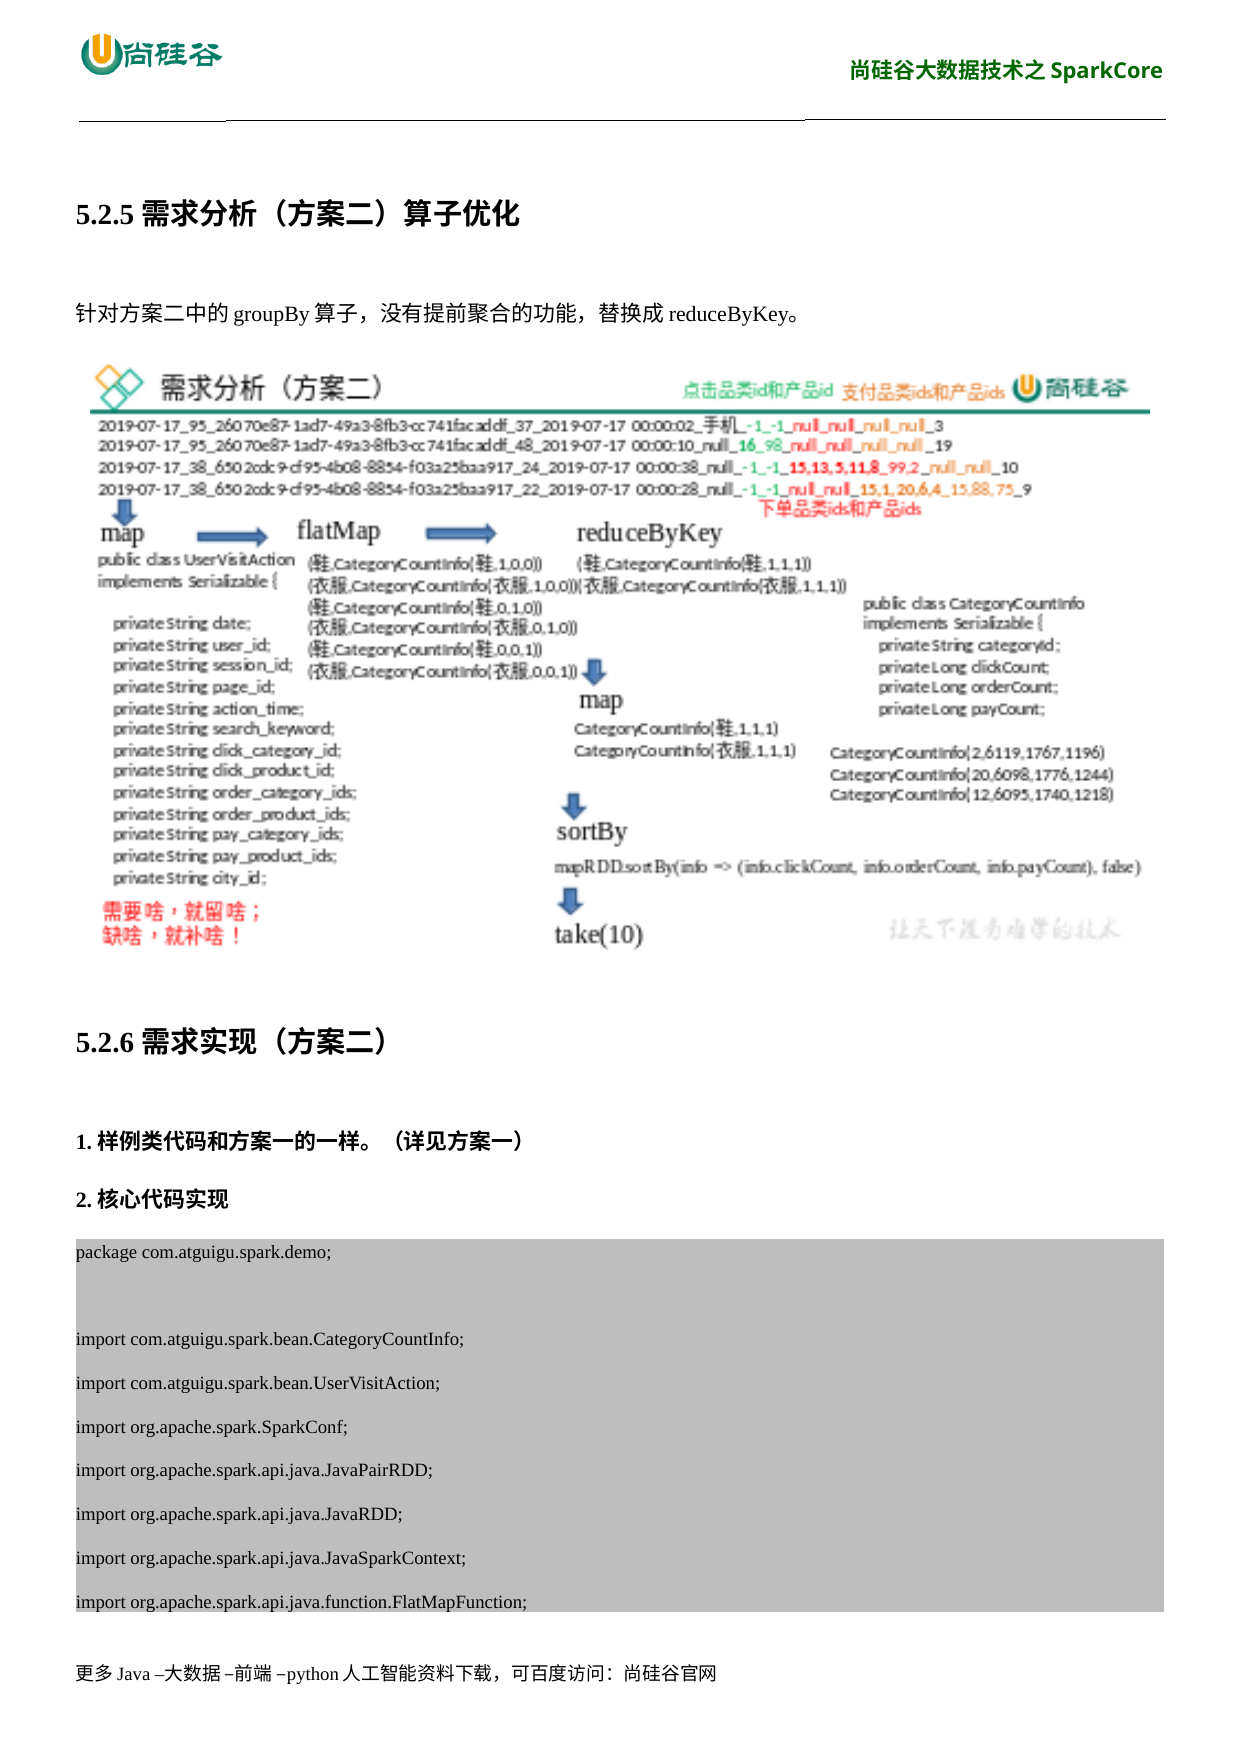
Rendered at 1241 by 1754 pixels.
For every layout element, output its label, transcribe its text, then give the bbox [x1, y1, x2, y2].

text import org.apache.spark.SparkConf; [76, 1414, 1164, 1437]
text import org.apache.spark.api.java.JavaRDD; [76, 1502, 1164, 1525]
text 5.2.6 需求实现（方案二） [76, 1007, 1164, 1072]
text import org.apache.spark.api.java.JavaSparkContext; [76, 1546, 1164, 1568]
text package com.atguigu.spark.demo; [76, 1239, 1164, 1262]
text 2. 核心代码实现 [76, 1181, 1164, 1214]
text 5.2.5 需求分析（方案二）算子优化 [76, 179, 1164, 244]
text import org.apache.spark.api.java.JavaPairRDD; [76, 1458, 1164, 1481]
text import com.atguigu.spark.bean.CategoryCountInfo; [76, 1327, 1164, 1350]
text import org.apache.spark.api.java.function.FlatMapFunction; [76, 1589, 1164, 1612]
text 针对方案二中的groupBy算子，没有提前聚合的功能，替换成reduceByKey。 [76, 296, 1164, 328]
text 1. 样例类代码和方案一的一样。（详见方案一） [76, 1123, 1164, 1156]
text import com.atguigu.spark.bean.UserVisitAction; [76, 1371, 1164, 1393]
